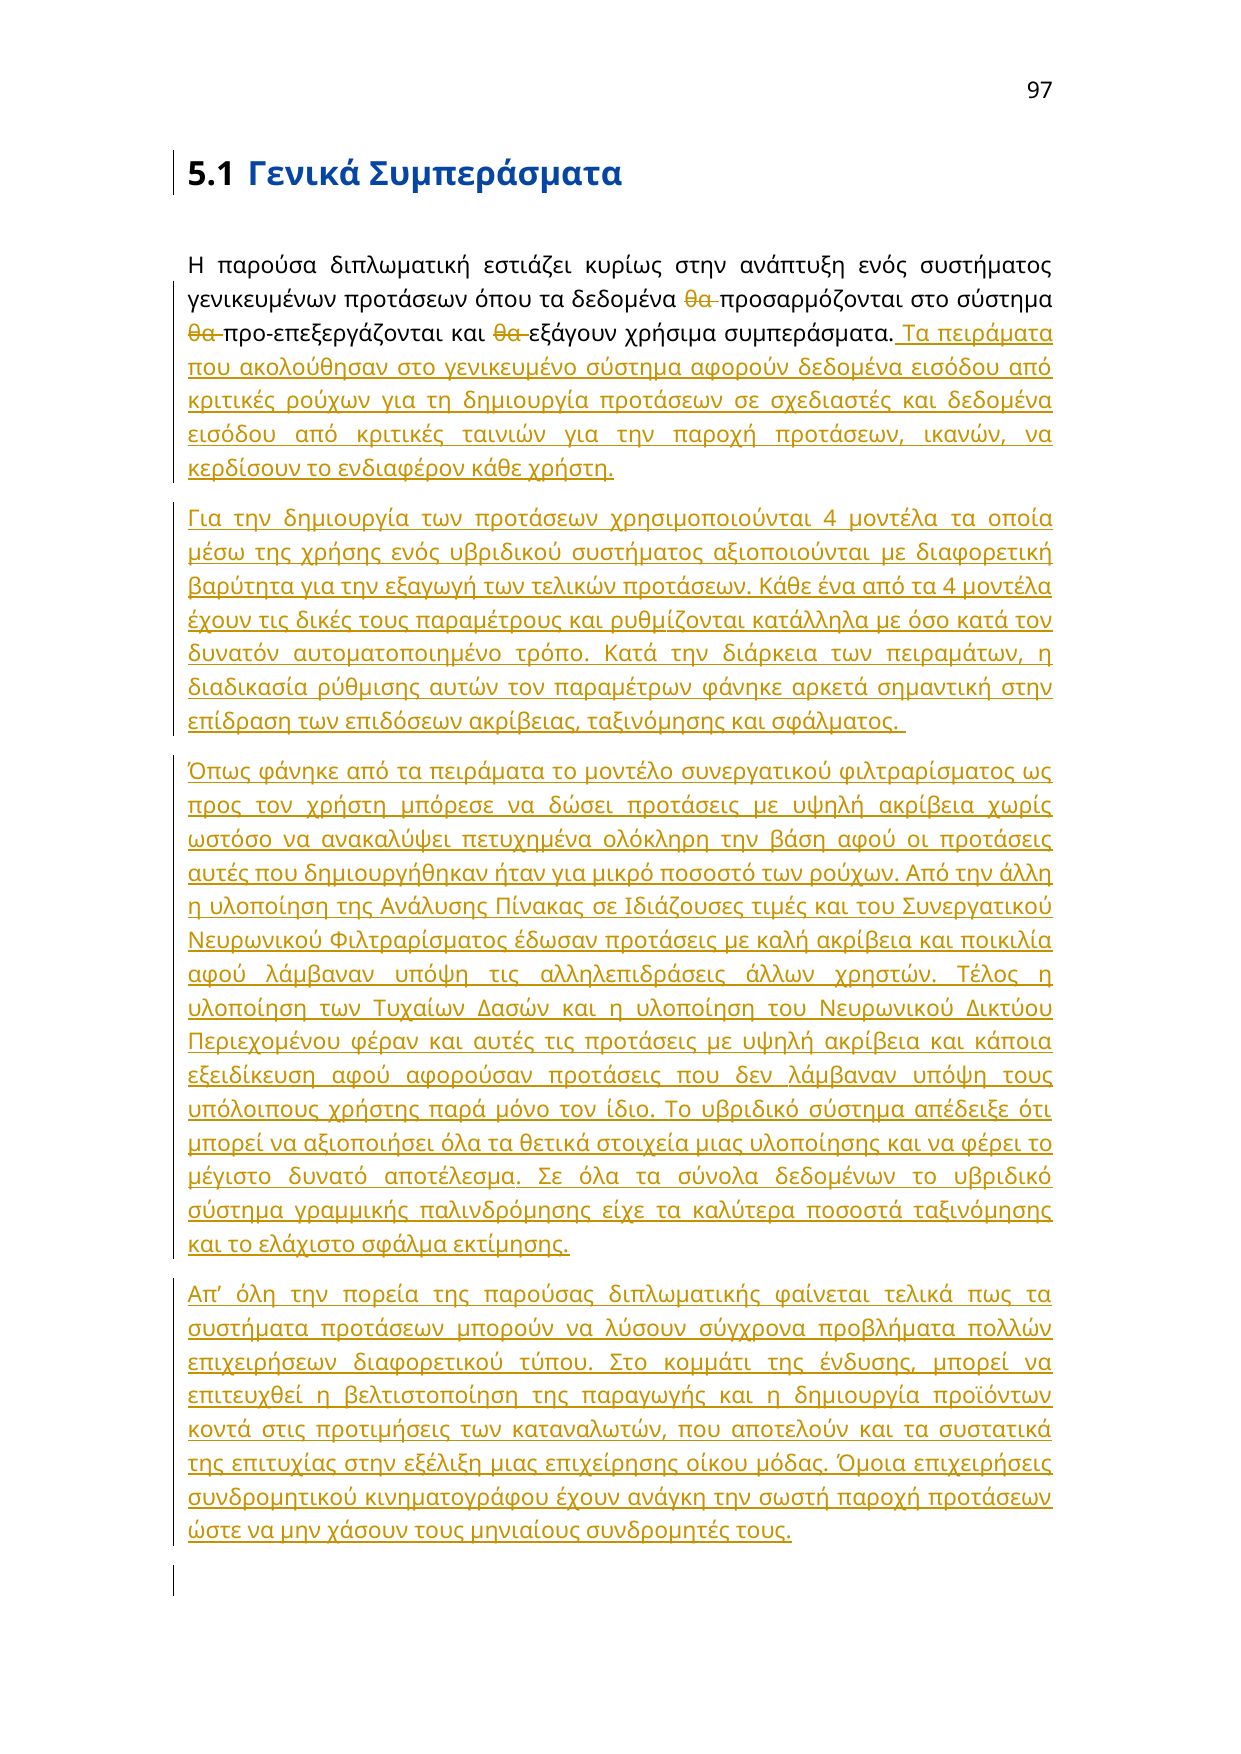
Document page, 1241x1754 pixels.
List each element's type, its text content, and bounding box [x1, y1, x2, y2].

text Η παρούσα διπλωματική εστιάζει κυρίως στην ανάπτυξη ενός συστήματος γενικευμένων προτάσεων όπου τα δεδομένα προσαρμόζονται στο σύστημα προ-επεξεργάζονται και εξάγουν χρήσιμα συμπεράσματα. [187, 412, 1053, 445]
subtitle Γενικά Συμπεράσματα [187, 150, 1053, 195]
text Η παρούσα διπλωματική εστιάζει κυρίως στην ανάπτυξη ενός συστήματος γενικευμένων προτάσεων όπου τα δεδομένα προσαρμόζονται στο σύστημα προ-επεξεργάζονται και εξάγουν χρήσιμα συμπεράσματα. [187, 446, 1053, 483]
text Η παρούσα διπλωματική εστιάζει κυρίως στην ανάπτυξη ενός συστήματος γενικευμένων προτάσεων όπου τα δεδομένα προσαρμόζονται στο σύστημα προ-επεξεργάζονται και εξάγουν χρήσιμα συμπεράσματα. [187, 249, 1053, 377]
text Η παρούσα διπλωματική εστιάζει κυρίως στην ανάπτυξη ενός συστήματος γενικευμένων προτάσεων όπου τα δεδομένα προσαρμόζονται στο σύστημα προ-επεξεργάζονται και εξάγουν χρήσιμα συμπεράσματα. [187, 378, 1053, 411]
